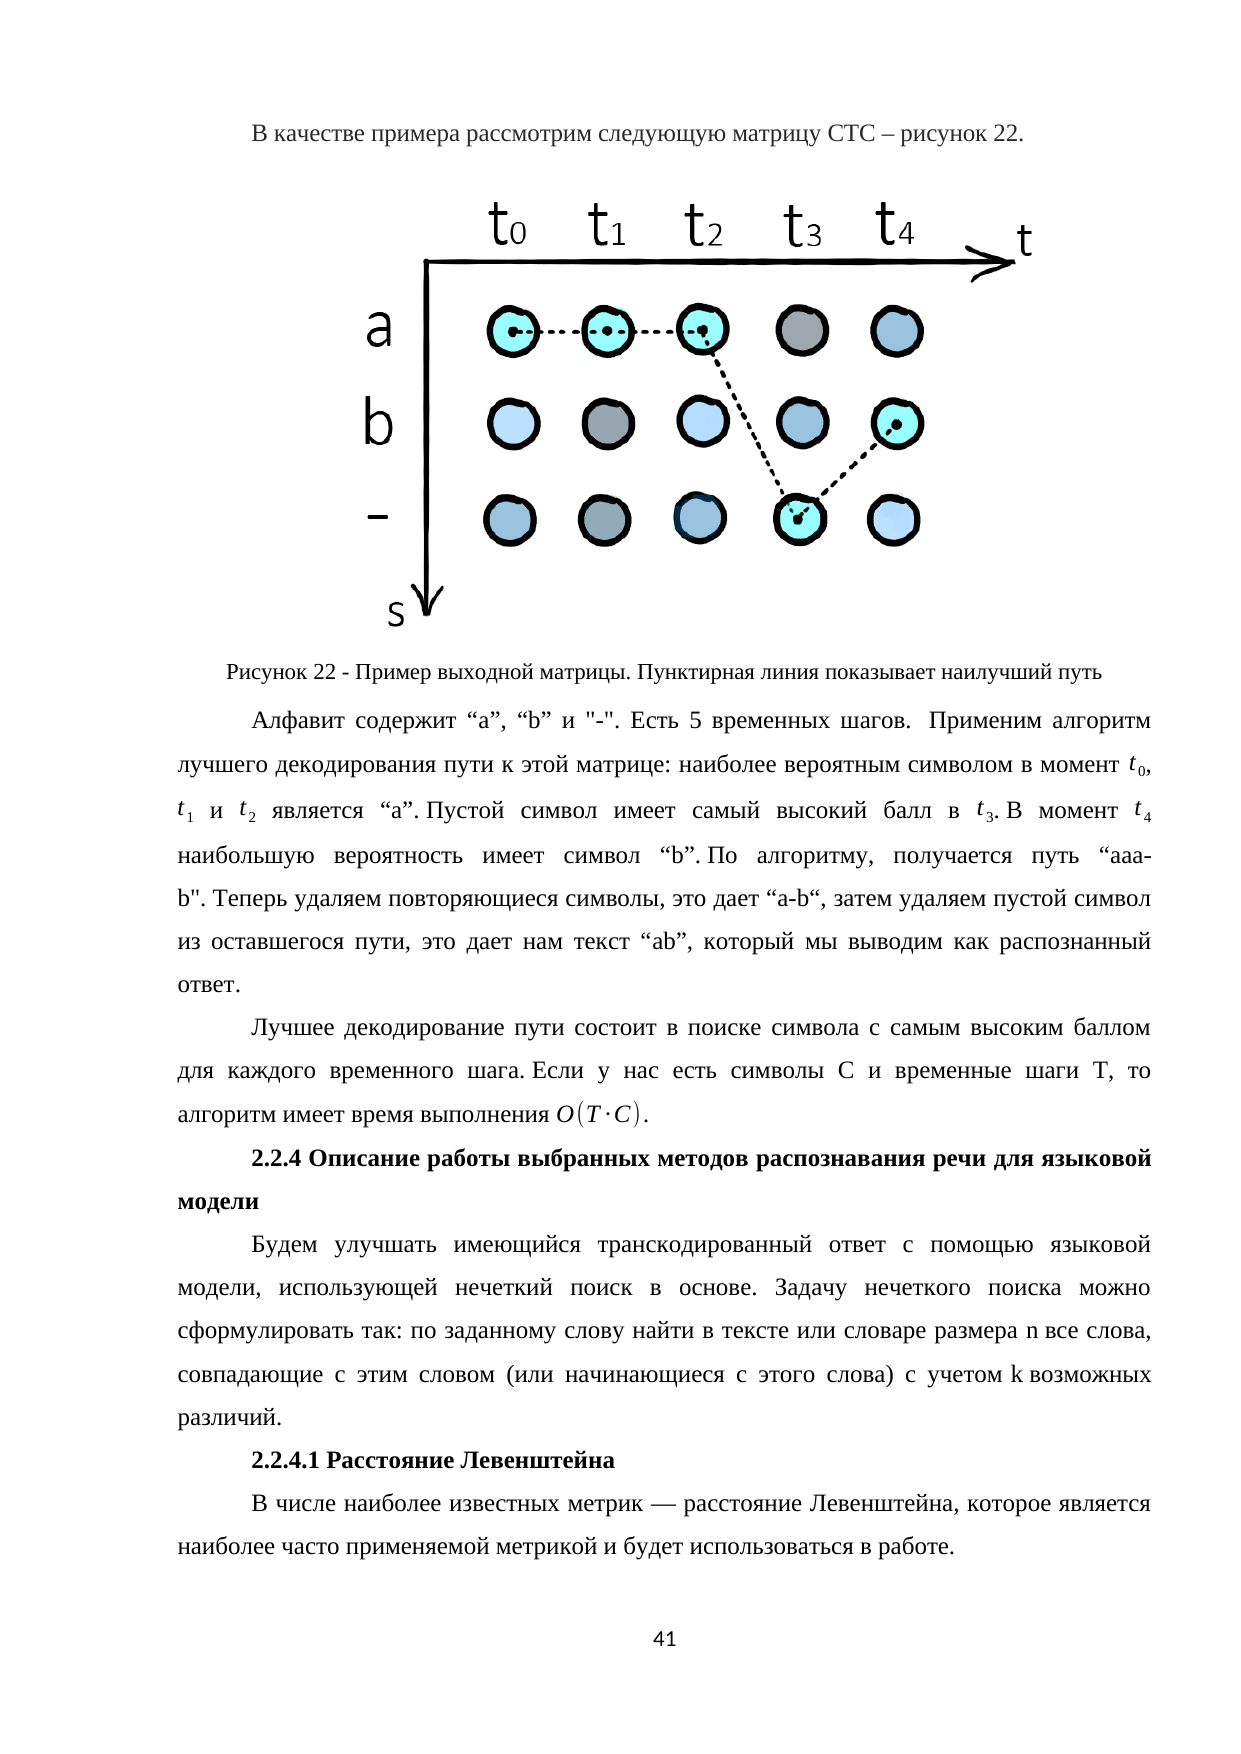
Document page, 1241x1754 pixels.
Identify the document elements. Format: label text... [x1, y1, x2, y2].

text Лучшее декодирование пути состоит в поиске символа с самым высоким баллом для каждого временного шага. Если у нас есть символы C и временные шаги T, то алгоритм имеет время выполнения [177, 1012, 1152, 1129]
text Рисунок 22 - Пример выходной матрицы. Пунктирная линия показывает наилучший путь [177, 658, 1152, 684]
text Будем улучшать имеющийся транскодированный ответ с помощью языковой модели, использующей нечеткий поиск в основе. Задачу нечеткого поиска можно сформулировать так: по заданному слову найти в тексте или словаре размера n все слова, совпадающие с этим словом (или начинающиеся с этого слова) с учетом k возможных различий. [177, 1229, 1152, 1431]
text 2.2.4 Описание работы выбранных методов распознавания речи для языковой модели [177, 1143, 1152, 1215]
text В числе наиболее известных метрик — расстояние Левенштейна, которое является наиболее часто применяемой метрикой и будет использоваться в работе. [177, 1488, 1152, 1560]
text В качестве примера рассмотрим следующую матрицу CTC – рисунок 22. [177, 118, 1152, 147]
text Алфавит содержит “a”, “b” и "-". Есть 5 временных шагов. Применим алгоритм лучшего декодирования пути к этой матрице: наиболее вероятным символом в момент , и является “а”. Пустой символ имеет самый высокий балл в . В момент наибольшую вероятность имеет символ “b”. По алгоритму, получается путь “aaa-b". Теперь удаляем повторяющиеся символы, это дает “a-b“, затем удаляем пустой символ из оставшегося пути, это дает нам текст “ab”, который мы выводим как распознанный ответ. [177, 705, 1152, 998]
picture [341, 161, 1061, 644]
text 2.2.4.1 Расстояние Левенштейна [177, 1445, 1152, 1474]
